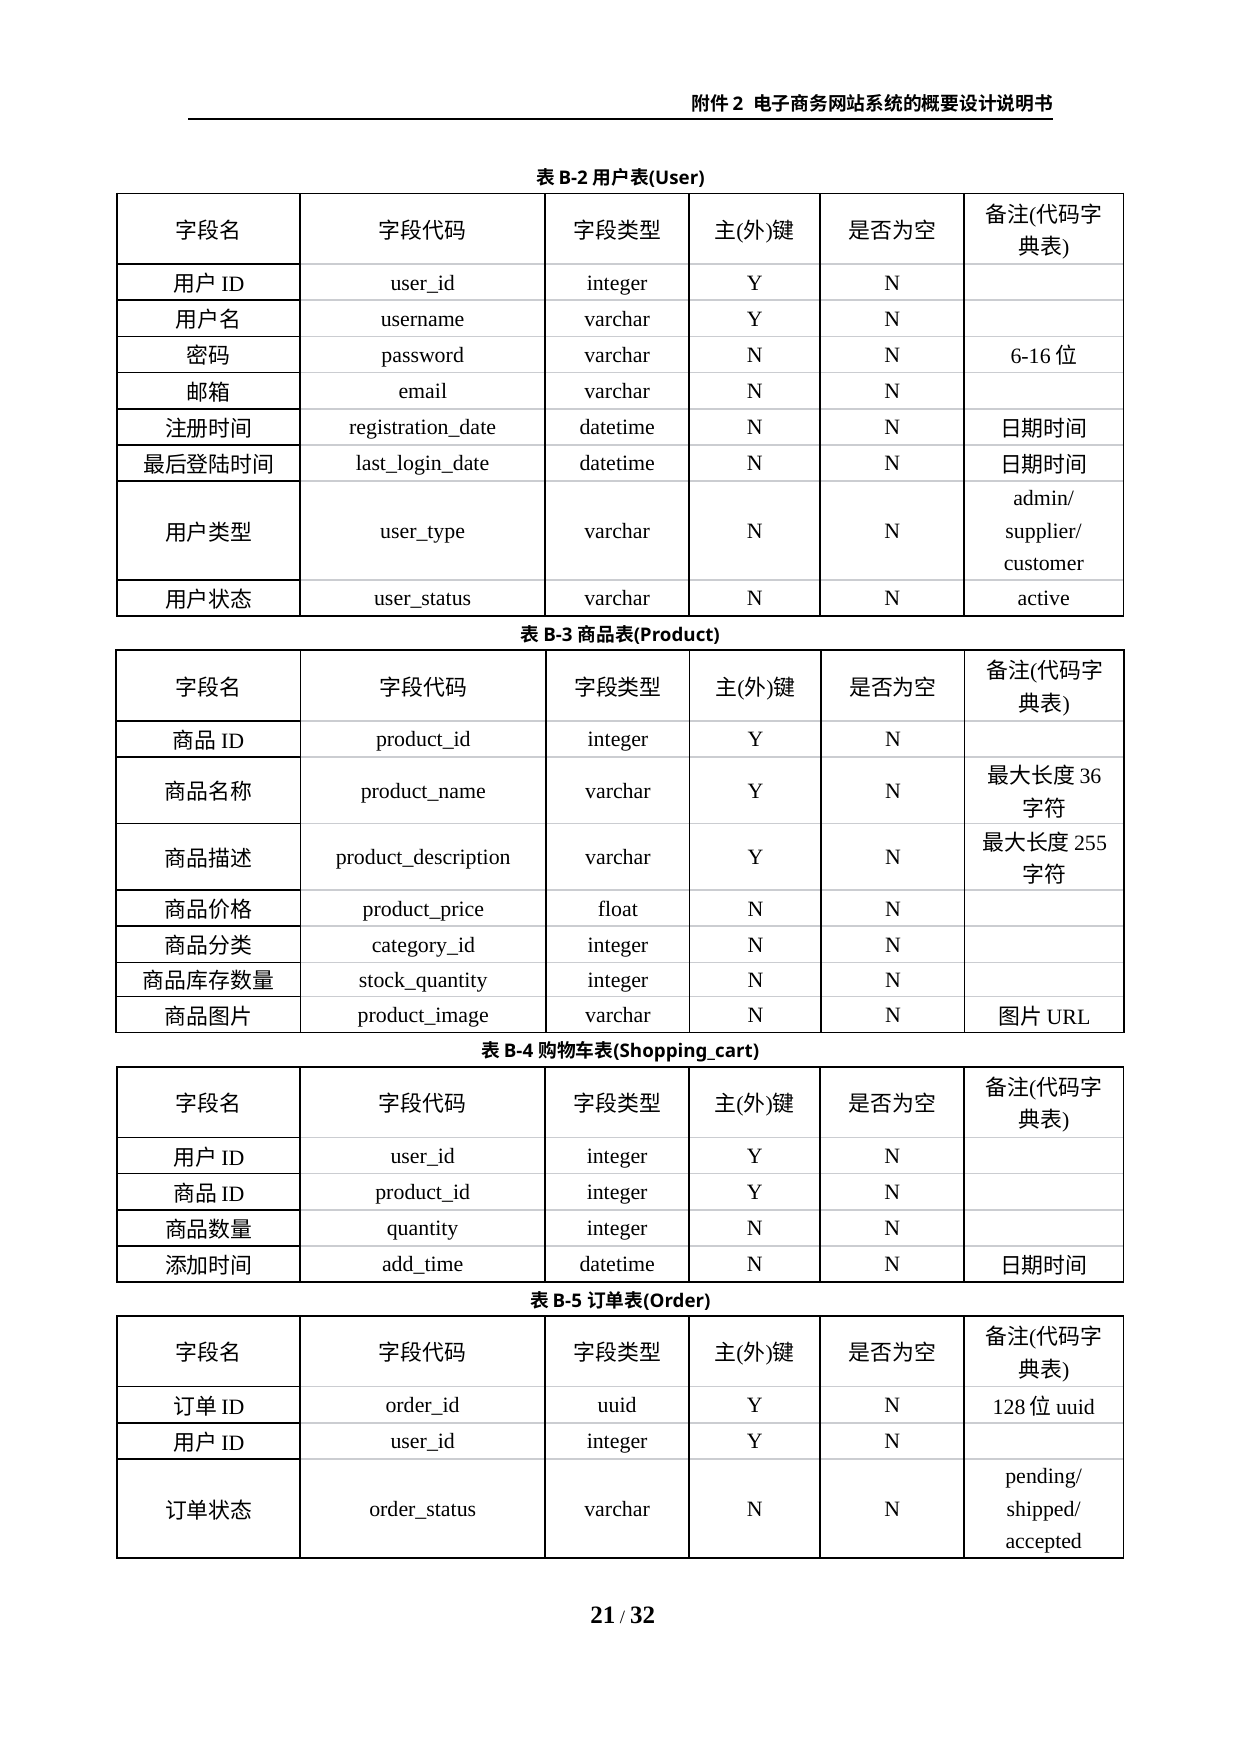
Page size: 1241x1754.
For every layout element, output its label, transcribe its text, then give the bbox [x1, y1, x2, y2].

table_cell integer [547, 927, 689, 962]
table_cell admin/supplier/customer [965, 482, 1123, 579]
table_cell registration_date [301, 410, 544, 444]
text 表B-4 购物车表(Shopping_cart) [187, 1033, 1053, 1066]
table_cell Y [690, 265, 819, 299]
table_cell N [690, 410, 819, 444]
table_cell varchar [546, 581, 688, 615]
table_cell quantity [301, 1211, 544, 1245]
table_cell active [965, 581, 1123, 615]
table_cell N [821, 1460, 963, 1557]
table_cell Y [690, 758, 820, 823]
table_cell datetime [546, 410, 688, 444]
table_cell N [821, 446, 963, 480]
table_cell user_id [301, 1138, 544, 1173]
table_cell N [822, 891, 964, 925]
table_cell integer [546, 1211, 688, 1245]
table_cell product_name [301, 758, 545, 823]
table_cell user_status [301, 581, 544, 615]
table_cell [965, 1424, 1123, 1458]
table_cell 商品库存数量 [117, 963, 300, 996]
table_header 是否为空 [822, 651, 964, 720]
table_cell product_description [301, 824, 545, 889]
table_cell N [690, 446, 819, 480]
table_cell 密码 [118, 337, 299, 372]
table_cell N [821, 1211, 963, 1245]
table_cell N [822, 927, 964, 962]
table_cell 商品分类 [117, 927, 300, 962]
table_header 是否为空 [821, 194, 963, 263]
table_cell 商品ID [118, 1174, 299, 1209]
table_cell N [822, 997, 964, 1032]
table_cell integer [547, 963, 689, 996]
table_cell integer [546, 265, 688, 299]
table_cell N [821, 373, 963, 408]
table_cell product_image [301, 997, 545, 1032]
table_cell N [822, 824, 964, 889]
table_header 字段类型 [546, 1317, 688, 1386]
table_header 字段名 [118, 1317, 299, 1386]
table_cell varchar [547, 758, 689, 823]
table_cell password [301, 337, 544, 372]
table_cell 用户ID [118, 1424, 299, 1458]
table_header 备注(代码字典表) [965, 1068, 1123, 1137]
table_cell [965, 265, 1123, 299]
table_cell N [690, 963, 820, 996]
table_cell add_time [301, 1247, 544, 1281]
table_cell order_status [301, 1460, 544, 1557]
table_cell varchar [547, 824, 689, 889]
table_cell 商品数量 [118, 1211, 299, 1245]
table_header 备注(代码字典表) [965, 651, 1123, 720]
table_cell N [690, 891, 820, 925]
table_cell N [690, 581, 819, 615]
table_cell [965, 373, 1123, 408]
table_cell N [822, 758, 964, 823]
table_cell [965, 301, 1123, 336]
table_cell Y [690, 1424, 819, 1458]
table_cell 用户状态 [118, 581, 299, 615]
table_header 字段代码 [301, 651, 545, 720]
table_cell N [821, 1387, 963, 1422]
table_cell N [690, 337, 819, 372]
table_cell varchar [546, 482, 688, 579]
table_cell 添加时间 [118, 1247, 299, 1281]
table_cell product_price [301, 891, 545, 925]
table_cell N [821, 1247, 963, 1281]
table_cell 商品描述 [117, 824, 300, 889]
text 表B-3 商品表(Product) [187, 617, 1053, 649]
table_header 主(外)键 [690, 651, 820, 720]
table_cell N [690, 482, 819, 579]
table_cell user_type [301, 482, 544, 579]
table_cell pending/shipped/accepted [965, 1460, 1123, 1557]
table_cell username [301, 301, 544, 336]
table_cell varchar [546, 373, 688, 408]
table_cell uuid [546, 1387, 688, 1422]
table_cell varchar [546, 337, 688, 372]
table_header 是否为空 [821, 1317, 963, 1386]
table_cell 日期时间 [965, 1247, 1123, 1281]
table_cell N [690, 1211, 819, 1245]
table_cell integer [546, 1138, 688, 1173]
table_header 字段类型 [546, 194, 688, 263]
table_cell [965, 927, 1123, 962]
table_cell [965, 722, 1123, 756]
table_cell [965, 1211, 1123, 1245]
table_cell N [822, 722, 964, 756]
table_cell N [821, 1174, 963, 1209]
table_header 字段名 [118, 1068, 299, 1137]
table_cell datetime [546, 1247, 688, 1281]
table_cell [965, 1174, 1123, 1209]
table_cell varchar [546, 301, 688, 336]
table_cell Y [690, 1387, 819, 1422]
table_cell 商品ID [117, 722, 300, 756]
table_cell Y [690, 1138, 819, 1173]
table_cell 邮箱 [118, 373, 299, 408]
table_cell N [821, 482, 963, 579]
table_header 是否为空 [821, 1068, 963, 1137]
table_cell Y [690, 722, 820, 756]
table_cell [965, 963, 1123, 996]
table_cell N [821, 265, 963, 299]
table_cell stock_quantity [301, 963, 545, 996]
table_cell [965, 891, 1123, 925]
table_cell Y [690, 301, 819, 336]
table_header 主(外)键 [690, 1068, 819, 1137]
table_header 备注(代码字典表) [965, 1317, 1123, 1386]
table_cell [965, 1138, 1123, 1173]
table_cell 注册时间 [118, 410, 299, 444]
table_cell N [690, 997, 820, 1032]
table_cell product_id [301, 1174, 544, 1209]
table_cell 日期时间 [965, 410, 1123, 444]
table_header 字段名 [118, 194, 299, 263]
table_cell datetime [546, 446, 688, 480]
table_cell category_id [301, 927, 545, 962]
table_cell N [821, 581, 963, 615]
text 表B-2 用户表(User) [187, 160, 1053, 193]
table_cell float [547, 891, 689, 925]
table_cell 128位uuid [965, 1387, 1123, 1422]
table_header 字段代码 [301, 1317, 544, 1386]
table_cell N [821, 1138, 963, 1173]
table_cell 订单ID [118, 1387, 299, 1422]
table_cell product_id [301, 722, 545, 756]
table_cell last_login_date [301, 446, 544, 480]
table_cell Y [690, 824, 820, 889]
text 表B-5 订单表(Order) [187, 1283, 1053, 1315]
table_cell user_id [301, 1424, 544, 1458]
table_cell N [821, 1424, 963, 1458]
table_cell N [690, 1247, 819, 1281]
table_header 字段类型 [546, 1068, 688, 1137]
table_cell varchar [547, 997, 689, 1032]
table_cell 用户类型 [118, 482, 299, 579]
table_cell N [821, 337, 963, 372]
table_header 主(外)键 [690, 194, 819, 263]
table_cell integer [547, 722, 689, 756]
table_cell 6-16位 [965, 337, 1123, 372]
table_cell N [822, 963, 964, 996]
table_cell 最大长度255字符 [965, 824, 1123, 889]
table_cell 日期时间 [965, 446, 1123, 480]
table_cell integer [546, 1174, 688, 1209]
table_cell 用户ID [118, 1138, 299, 1173]
table_cell 最大长度36字符 [965, 758, 1123, 823]
table_cell N [821, 301, 963, 336]
table_cell 商品图片 [117, 997, 300, 1032]
table_cell 图片URL [965, 997, 1123, 1032]
table_cell user_id [301, 265, 544, 299]
table_header 主(外)键 [690, 1317, 819, 1386]
table_cell 商品名称 [117, 758, 300, 823]
table_header 字段代码 [301, 194, 544, 263]
table_cell 用户名 [118, 301, 299, 336]
table_cell N [690, 927, 820, 962]
table_header 字段类型 [547, 651, 689, 720]
table_cell Y [690, 1174, 819, 1209]
table_cell order_id [301, 1387, 544, 1422]
table_cell N [690, 1460, 819, 1557]
table_cell email [301, 373, 544, 408]
table_cell 最后登陆时间 [118, 446, 299, 480]
table_header 字段代码 [301, 1068, 544, 1137]
table_cell varchar [546, 1460, 688, 1557]
table_cell 订单状态 [118, 1460, 299, 1557]
table_cell 用户ID [118, 265, 299, 299]
table_cell 商品价格 [117, 891, 300, 925]
table_cell N [690, 373, 819, 408]
table_header 备注(代码字典表) [965, 194, 1123, 263]
table_cell N [821, 410, 963, 444]
table_header 字段名 [117, 651, 300, 720]
table_cell integer [546, 1424, 688, 1458]
